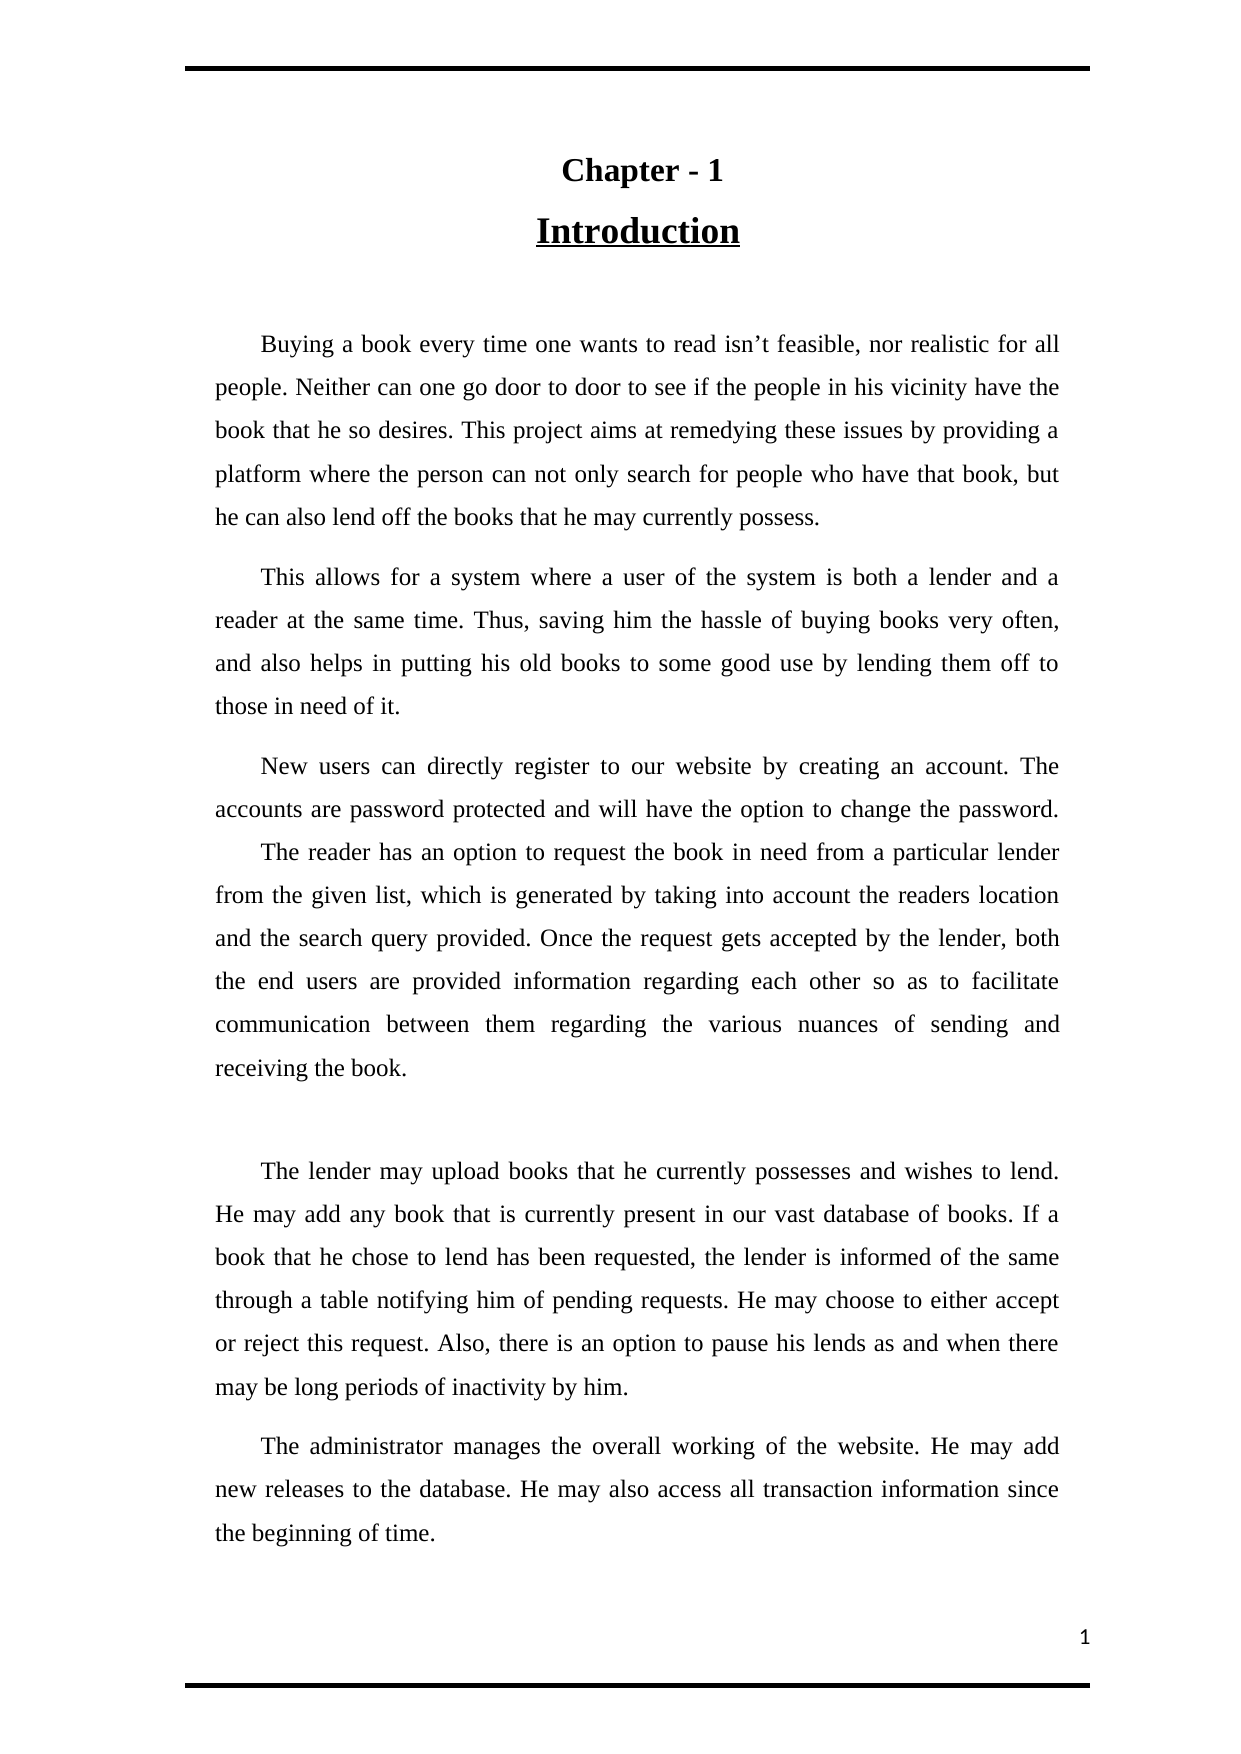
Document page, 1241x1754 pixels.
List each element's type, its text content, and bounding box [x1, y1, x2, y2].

text Introduction [215, 208, 1060, 251]
text The administrator manages the overall working of the website. He may add new releases to the database. He may also access all transaction information since the beginning of time. [215, 1431, 1061, 1546]
text Buying a book every time one wants to read isn’t feasible, nor realistic for all people. Neither can one go door to door to see if the people in his vicinity have the book that he so desires. This project aims at remedying these issues by providing a platform where the person can not only search for people who have that book, but he can also lend off the books that he may currently possess. [215, 329, 1061, 531]
text The lender may upload books that he currently possesses and wishes to lend. He may add any book that is currently present in our vast database of books. If a book that he chose to lend has been requested, the lender is informed of the same through a table notifying him of pending requests. He may choose to either accept or reject this request. Also, there is an option to pause his lends as and when there may be long periods of inactivity by him. [215, 1156, 1061, 1400]
text This allows for a system where a user of the system is both a lender and a reader at the same time. Thus, saving him the hassle of buying books very often, and also helps in putting his old books to some good use by lending them off to those in need of it. [215, 562, 1061, 720]
text New users can directly register to our website by creating an account. The accounts are password protected and will have the option to change the password. The reader has an option to request the book in need from a particular lender from the given list, which is generated by taking into account the readers location and the search query provided. Once the request gets accepted by the lender, both the end users are provided information regarding each other so as to facilitate communication between them regarding the various nuances of sending and receiving the book. [215, 751, 1061, 1081]
text Chapter - 1 [215, 150, 1060, 188]
